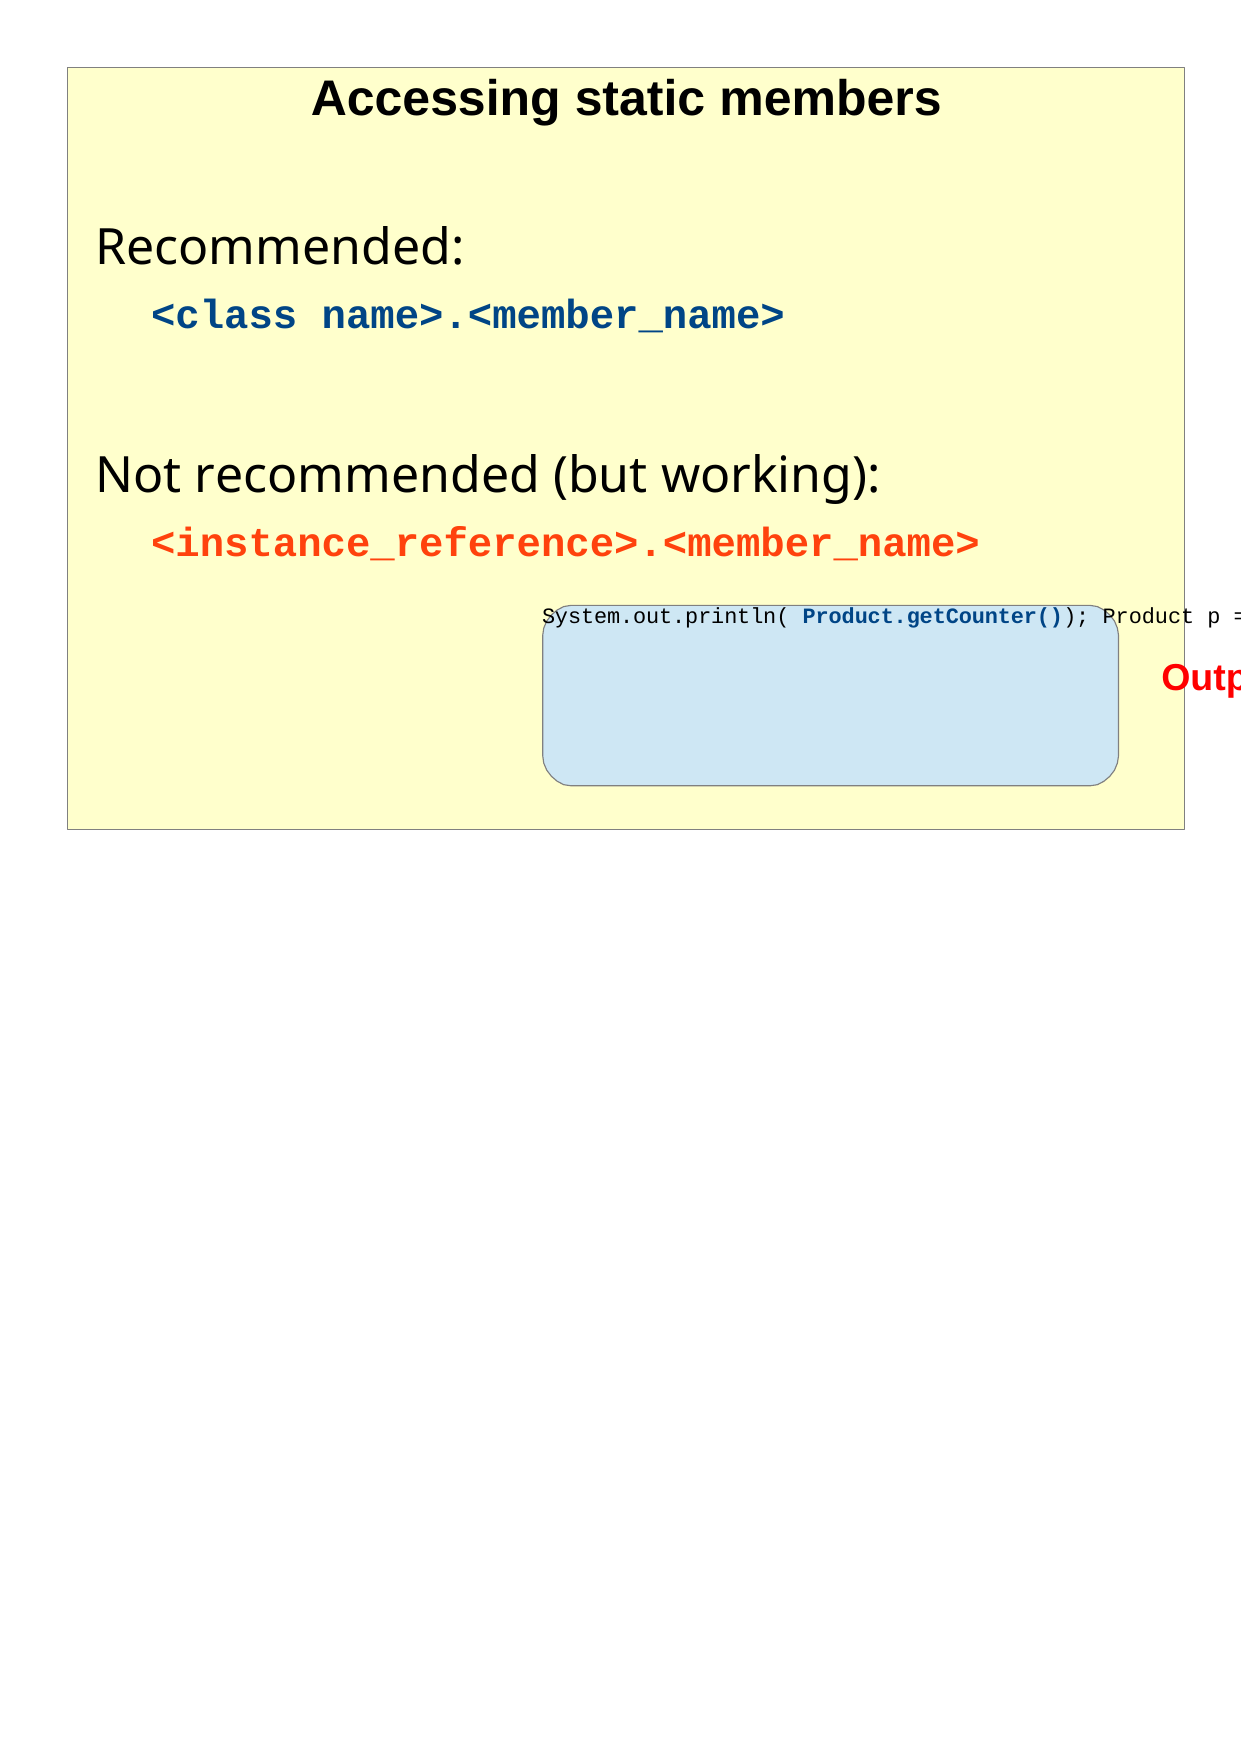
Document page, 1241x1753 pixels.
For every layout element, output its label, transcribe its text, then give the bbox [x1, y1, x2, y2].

text Recommended: [95, 211, 1205, 279]
text <instance_reference>.<member_name> [151, 523, 1205, 569]
text Accessing static members [134, 69, 1117, 126]
text <class name>.<member_name> [151, 294, 1205, 341]
text Not recommended (but working): [95, 439, 1205, 507]
